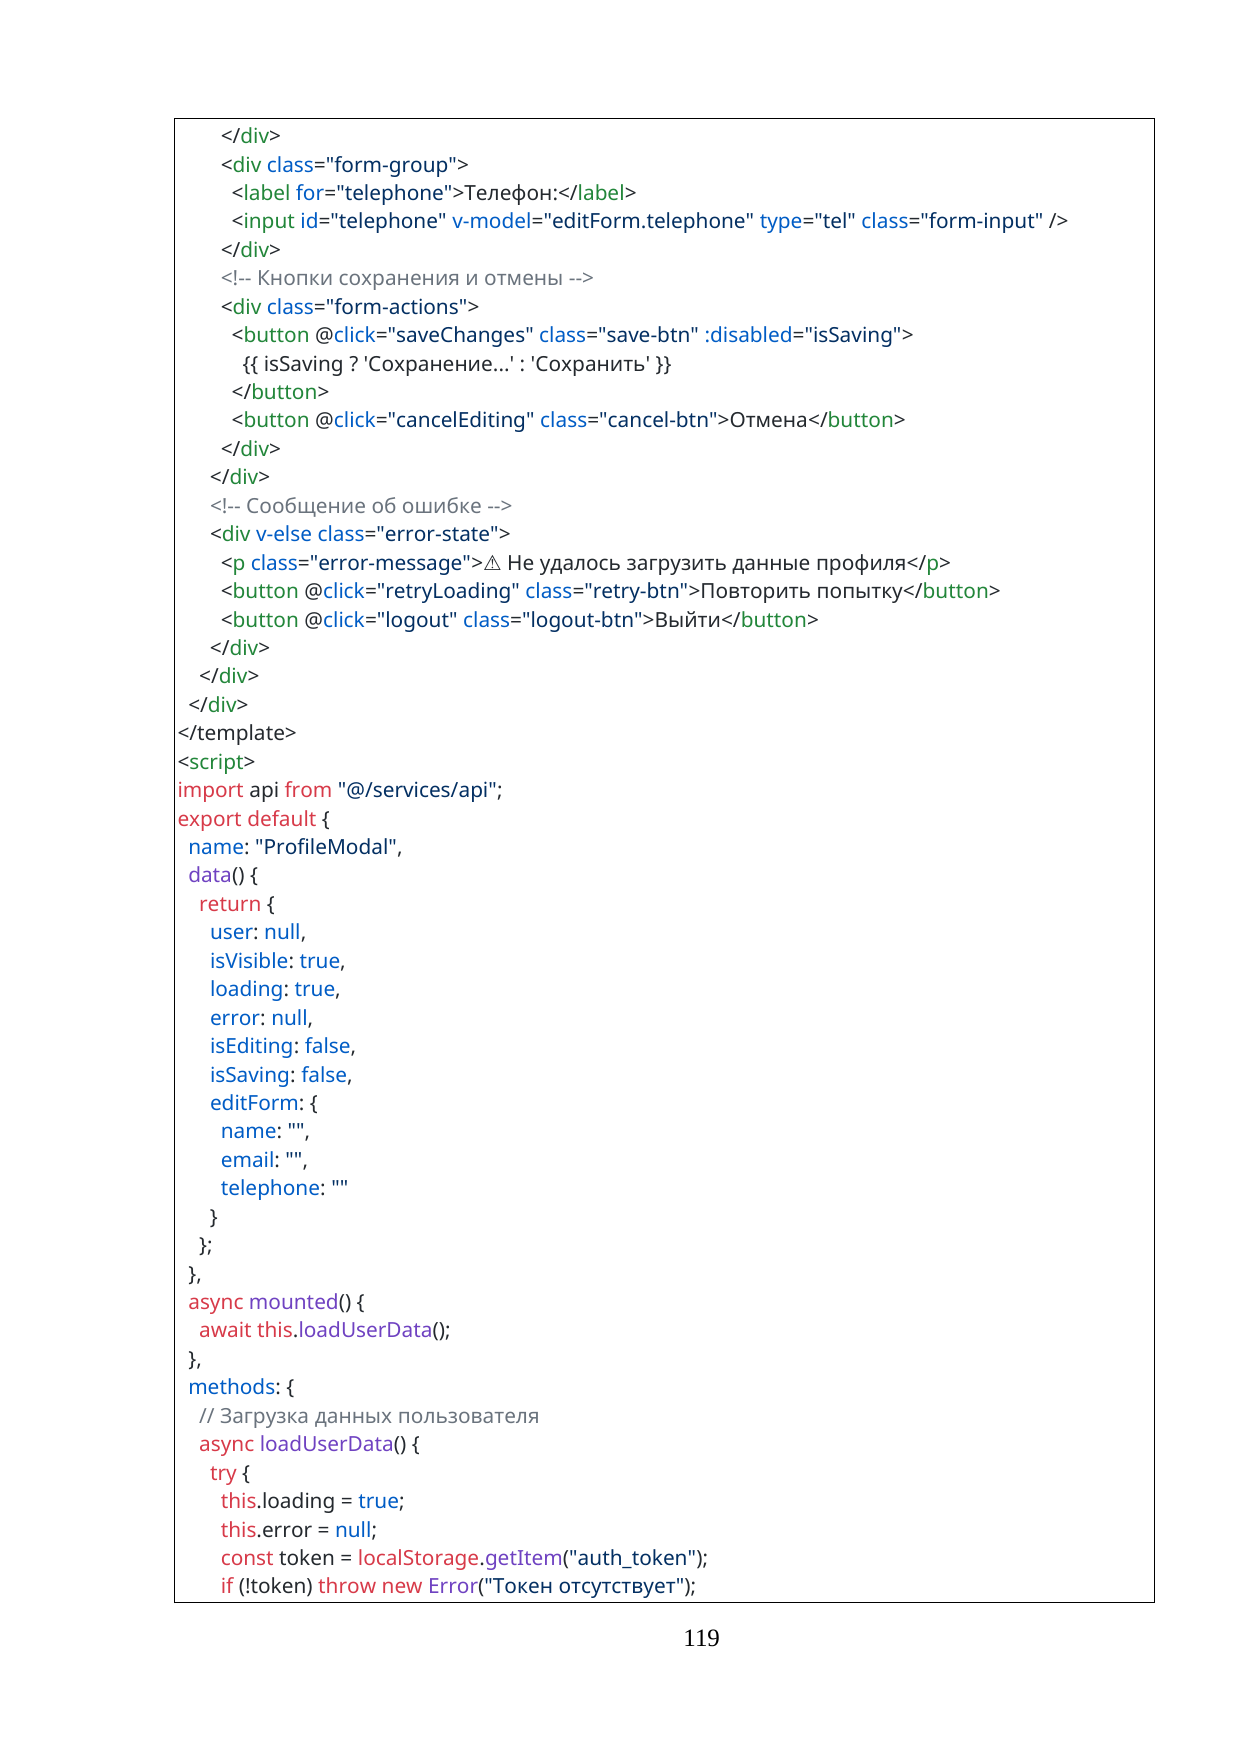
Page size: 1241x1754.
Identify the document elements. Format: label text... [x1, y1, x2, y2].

text this.error = null; [177, 1515, 1152, 1543]
text if (!token) throw new Error("Токен отсутствует"); [175, 1568, 1154, 1602]
text return { [177, 889, 1152, 917]
text async loadUserData() { [177, 1429, 1152, 1458]
text isSaving: false, [177, 1060, 1152, 1088]
text </div> [177, 662, 1152, 690]
text data() { [177, 861, 1152, 889]
text user: null, [177, 917, 1152, 946]
text <script> [177, 747, 1152, 775]
text // Загрузка данных пользователя [177, 1401, 1152, 1429]
text loading: true, [177, 974, 1152, 1003]
text try { [177, 1458, 1152, 1486]
text async mounted() { [177, 1287, 1152, 1316]
text <div class="form-group"> [177, 150, 1152, 178]
text <!-- Сообщение об ошибке --> [177, 491, 1152, 519]
text telephone: "" [177, 1173, 1152, 1202]
text <p class="error-message">⚠️ Не удалось загрузить данные профиля</p> [177, 548, 1152, 576]
text export default { [177, 804, 1152, 832]
text <button @click="logout" class="logout-btn">Выйти</button> [177, 605, 1152, 633]
text <button @click="saveChanges" class="save-btn" :disabled="isSaving"> [177, 320, 1152, 349]
text <!-- Кнопки сохранения и отмены --> [177, 263, 1152, 292]
text </template> [177, 718, 1152, 747]
text import api from "@/services/api"; [177, 775, 1152, 804]
text </div> [177, 434, 1152, 462]
text </div> [177, 633, 1152, 662]
text <button @click="retryLoading" class="retry-btn">Повторить попытку</button> [177, 576, 1152, 605]
text <div v-else class="error-state"> [177, 519, 1152, 548]
text <button @click="cancelEditing" class="cancel-btn">Отмена</button> [177, 406, 1152, 434]
text <label for="telephone">Телефон:</label> [177, 178, 1152, 207]
text isEditing: false, [177, 1031, 1152, 1060]
text const token = localStorage.getItem("auth_token"); [177, 1543, 1152, 1568]
text </div> [177, 462, 1152, 491]
text name: "", [177, 1117, 1152, 1145]
text </button> [177, 377, 1152, 406]
text {{ isSaving ? 'Сохранение...' : 'Сохранить' }} [177, 349, 1152, 377]
text methods: { [177, 1372, 1152, 1401]
text }, [177, 1259, 1152, 1287]
text <input id="telephone" v-model="editForm.telephone" type="tel" class="form-input" /> [177, 207, 1152, 235]
text } [177, 1202, 1152, 1230]
text </div> [175, 119, 1154, 150]
text }; [177, 1230, 1152, 1259]
text editForm: { [177, 1088, 1152, 1117]
text </div> [177, 235, 1152, 263]
text error: null, [177, 1003, 1152, 1031]
text </div> [177, 690, 1152, 718]
text this.loading = true; [177, 1486, 1152, 1515]
text <div class="form-actions"> [177, 292, 1152, 320]
text email: "", [177, 1145, 1152, 1173]
text isVisible: true, [177, 946, 1152, 974]
text await this.loadUserData(); [177, 1316, 1152, 1344]
text }, [177, 1344, 1152, 1372]
text name: "ProfileModal", [177, 832, 1152, 861]
